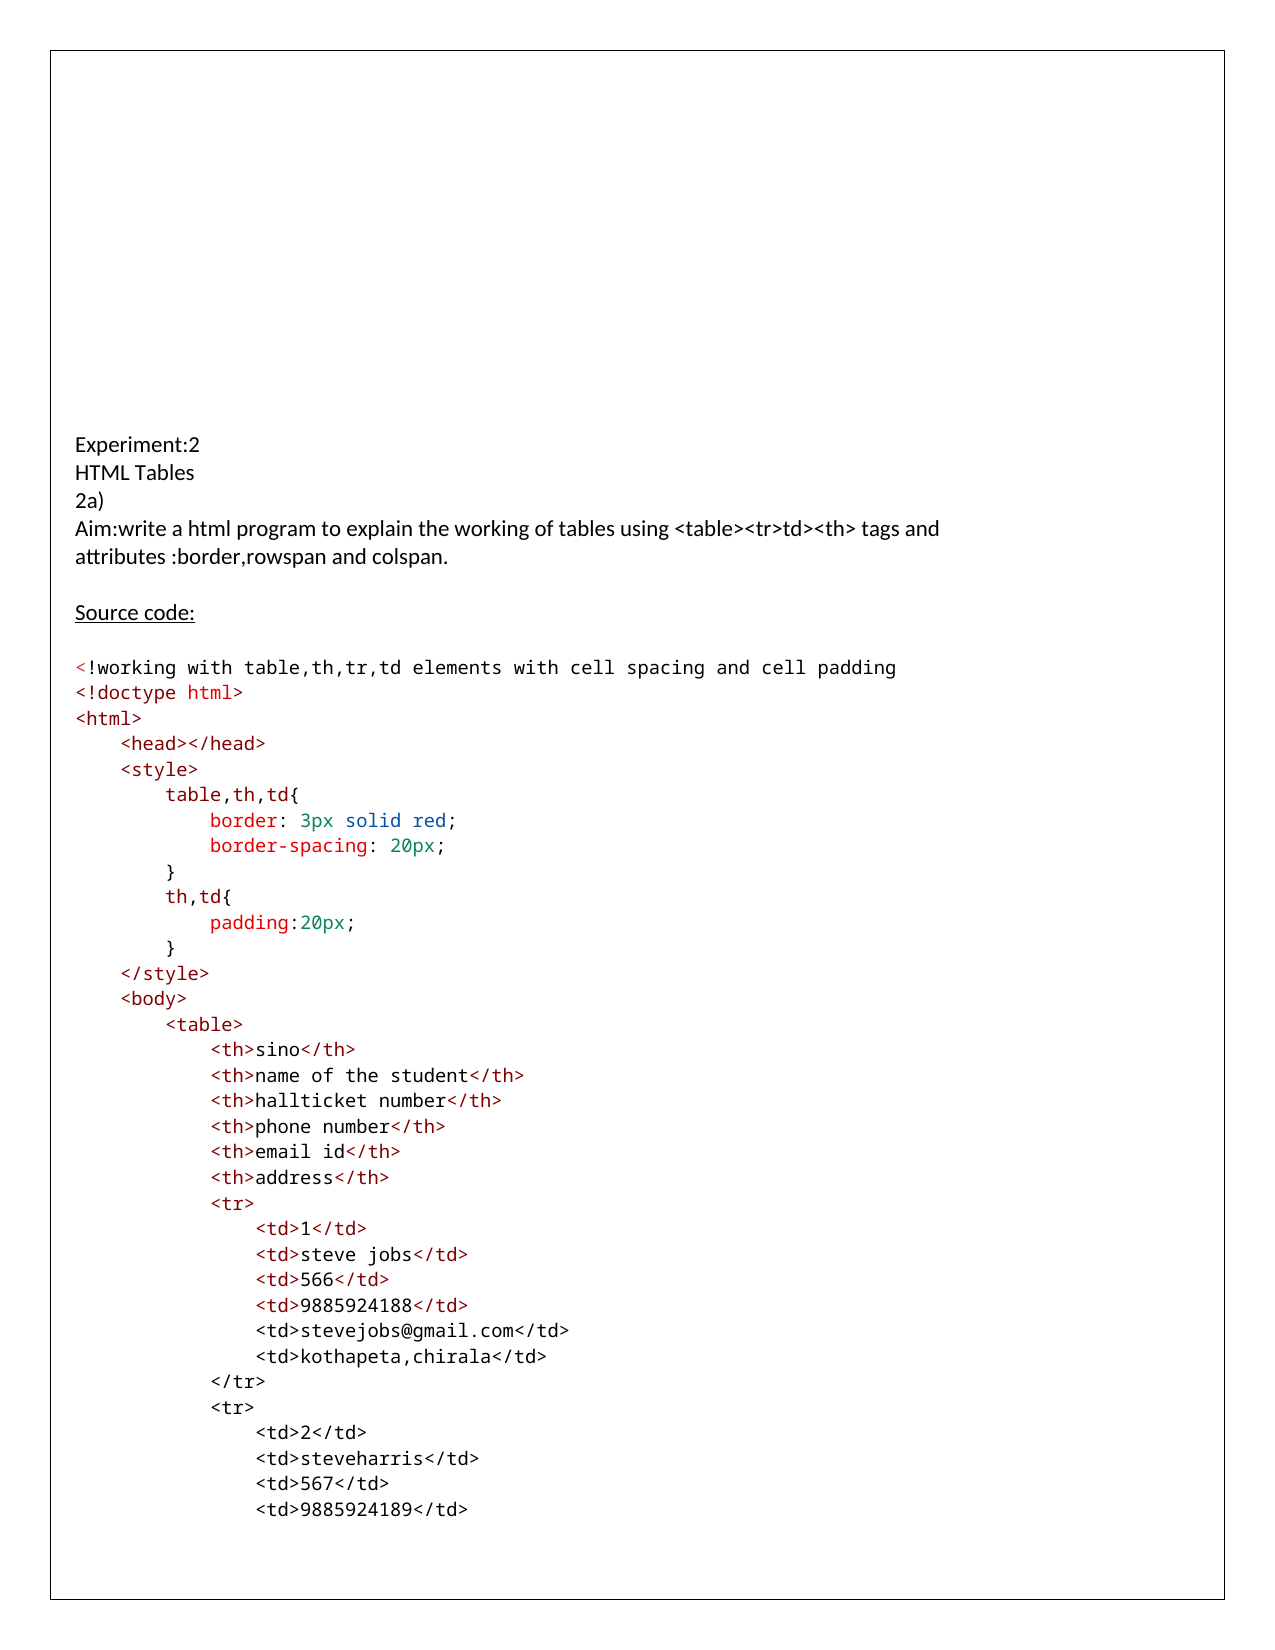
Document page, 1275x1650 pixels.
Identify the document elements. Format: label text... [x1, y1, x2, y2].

text <th>hallticket number</th> [75, 1088, 1125, 1113]
text </style> [75, 960, 1125, 986]
text <style> [75, 756, 1125, 782]
text <td>567</td> [75, 1471, 1125, 1496]
text Experiment:2 [75, 430, 1125, 458]
text <td>9885924188</td> [75, 1292, 1125, 1317]
text <head></head> [75, 731, 1125, 756]
text border: 3px solid red; [75, 807, 1125, 833]
text HTML Tables [75, 458, 1125, 486]
text <tr> [75, 1394, 1125, 1419]
text attributes :border,rowspan and colspan. [75, 542, 1125, 570]
text <!working with table,th,tr,td elements with cell spacing and cell padding [75, 654, 1125, 679]
text <td>9885924189</td> [75, 1496, 1125, 1522]
text <th>phone number</th> [75, 1113, 1125, 1139]
text padding:20px; [75, 909, 1125, 935]
text <html> [75, 705, 1125, 731]
text th,td{ [75, 884, 1125, 909]
text <td>2</td> [75, 1419, 1125, 1445]
text <td>1</td> [75, 1215, 1125, 1241]
text <table> [75, 1011, 1125, 1037]
text Aim:write a html program to explain the working of tables using <table><tr>td><th> tags and [75, 514, 1125, 542]
text <td>stevejobs@gmail.com</td> [75, 1317, 1125, 1343]
text <th>sino</th> [75, 1037, 1125, 1062]
text border-spacing: 20px; [75, 833, 1125, 858]
text <td>steveharris</td> [75, 1445, 1125, 1471]
text <th>name of the student</th> [75, 1062, 1125, 1088]
text <body> [75, 986, 1125, 1011]
text <td>kothapeta,chirala</td> [75, 1343, 1125, 1368]
text </tr> [75, 1368, 1125, 1394]
text <th>email id</th> [75, 1139, 1125, 1164]
text <!doctype html> [75, 679, 1125, 705]
text <td>steve jobs</td> [75, 1241, 1125, 1266]
text } [75, 935, 1125, 960]
text <th>address</th> [75, 1164, 1125, 1190]
text <td>566</td> [75, 1266, 1125, 1292]
text } [75, 858, 1125, 884]
text Source code: [75, 598, 1125, 626]
text table,th,td{ [75, 782, 1125, 807]
text 2a) [75, 486, 1125, 514]
text <tr> [75, 1190, 1125, 1215]
